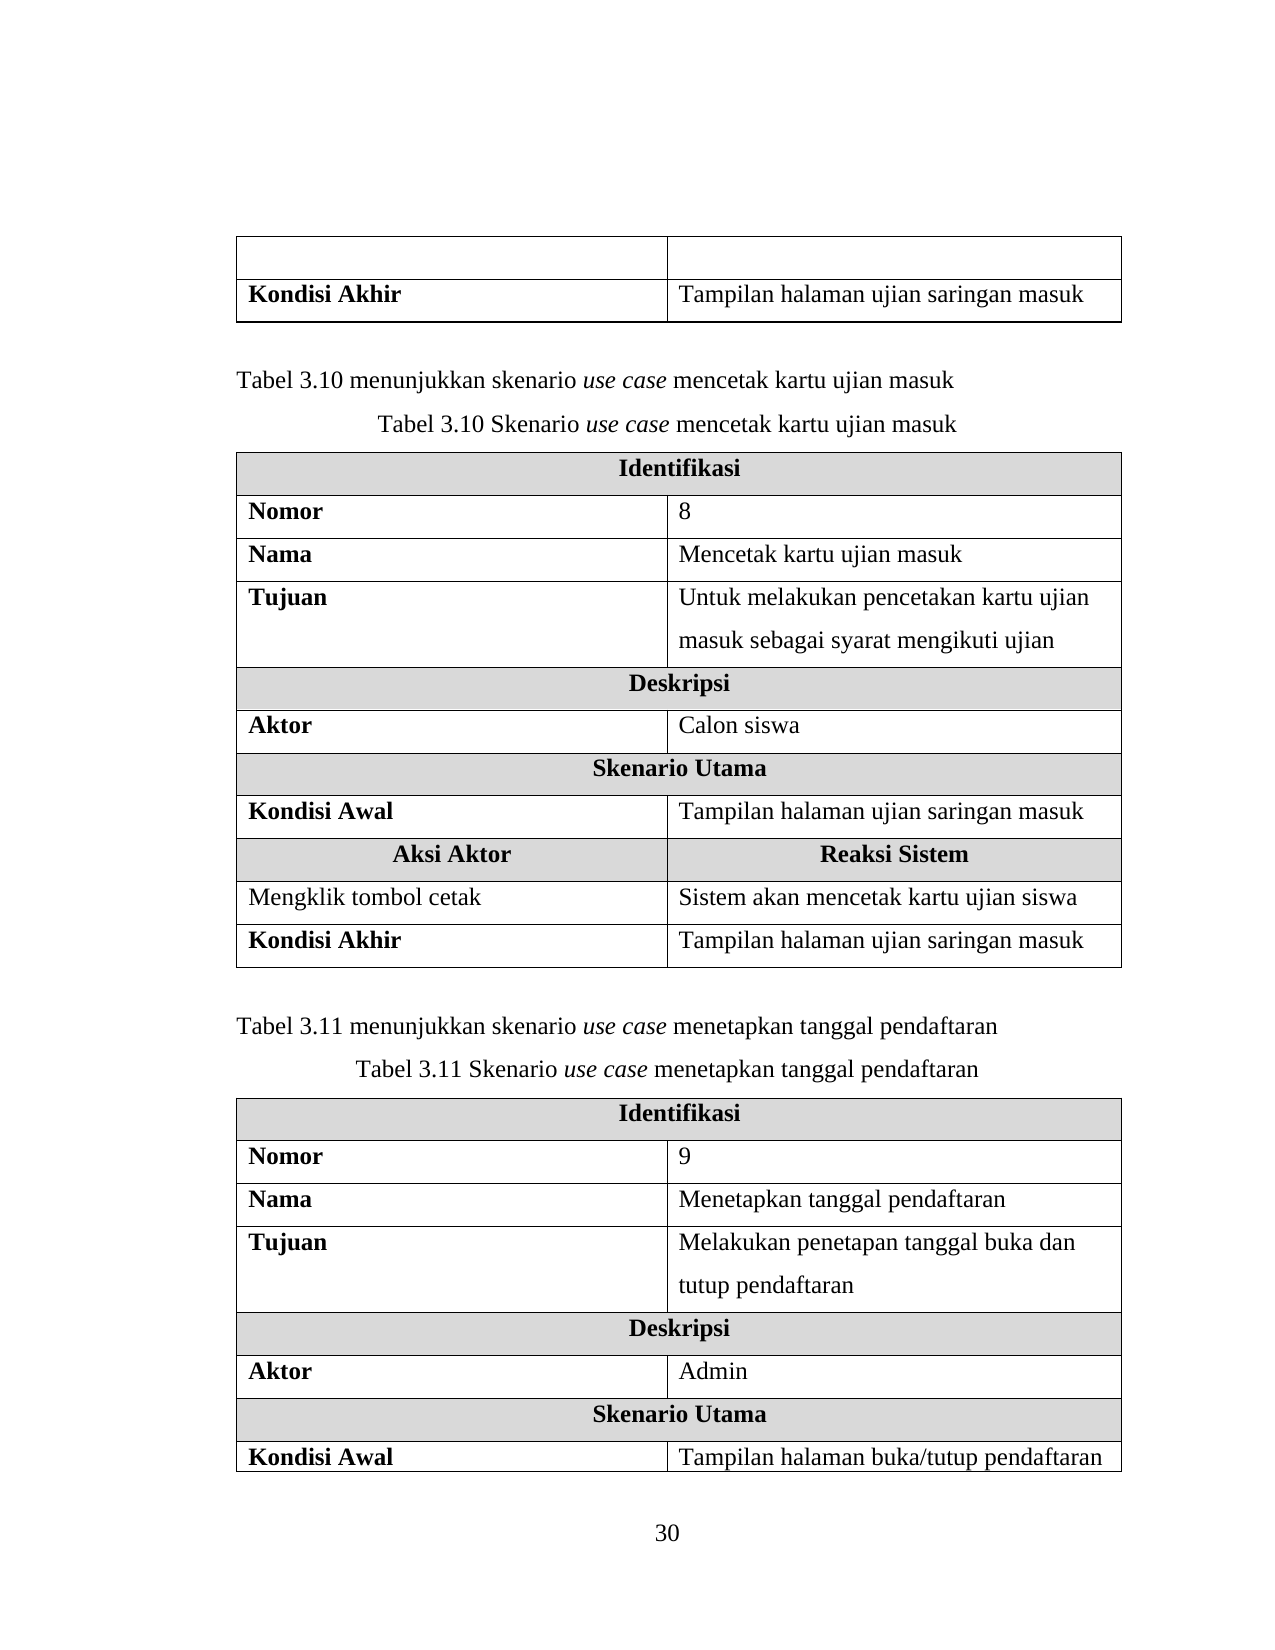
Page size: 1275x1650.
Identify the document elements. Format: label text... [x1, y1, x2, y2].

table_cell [668, 237, 1121, 278]
table_cell Sistem akan mencetak kartu ujian siswa [668, 882, 1121, 924]
table_cell Tampilan halaman ujian saringan masuk [668, 280, 1121, 321]
table_cell Mengklik tombol cetak [237, 882, 667, 924]
table_cell 9 [668, 1141, 1121, 1183]
table_cell Skenario Utama [237, 754, 1121, 795]
table_cell Menetapkan tanggal pendaftaran [668, 1184, 1121, 1226]
table_cell Reaksi Sistem [668, 839, 1121, 881]
table_cell Nama [237, 539, 667, 581]
table_cell Mencetak kartu ujian masuk [668, 539, 1121, 581]
table_cell Melakukan penetapan tanggal buka dan tutup pendaftaran [668, 1227, 1121, 1312]
table_cell Tujuan [237, 1227, 667, 1312]
table_cell Aktor [237, 711, 667, 752]
text Tabel 3.10 Skenario use case mencetak kartu ujian masuk [236, 409, 1098, 437]
table_cell Nomor [237, 496, 667, 538]
table_cell Aksi Aktor [237, 839, 667, 881]
table_cell Tujuan [237, 582, 667, 667]
table_cell Kondisi Akhir [237, 280, 667, 321]
table_header Identifikasi [237, 453, 1121, 495]
table_cell Nama [237, 1184, 667, 1226]
table_cell Calon siswa [668, 711, 1121, 752]
table_cell 8 [668, 496, 1121, 538]
table_cell Admin [668, 1356, 1121, 1398]
table_cell Kondisi Akhir [237, 925, 667, 967]
text Tabel 3.11 menunjukkan skenario use case menetapkan tanggal pendaftaran [236, 1011, 1098, 1040]
table_cell Nomor [237, 1141, 667, 1183]
table_cell Deskripsi [237, 668, 1121, 709]
table_cell Untuk melakukan pencetakan kartu ujian masuk sebagai syarat mengikuti ujian [668, 582, 1121, 667]
table_cell Tampilan halaman ujian saringan masuk [668, 796, 1121, 838]
table_cell Aktor [237, 1356, 667, 1398]
table_cell Tampilan halaman ujian saringan masuk [668, 925, 1121, 967]
table_cell Deskripsi [237, 1313, 1121, 1355]
text Tabel 3.10 menunjukkan skenario use case mencetak kartu ujian masuk [236, 366, 1098, 394]
text Tabel 3.11 Skenario use case menetapkan tanggal pendaftaran [236, 1054, 1098, 1083]
table_cell Skenario Utama [237, 1399, 1121, 1441]
table_header Identifikasi [237, 1099, 1121, 1140]
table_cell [237, 237, 667, 278]
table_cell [668, 1442, 1121, 1471]
table_cell Kondisi Awal [237, 796, 667, 838]
table_cell Kondisi Awal [237, 1442, 667, 1471]
